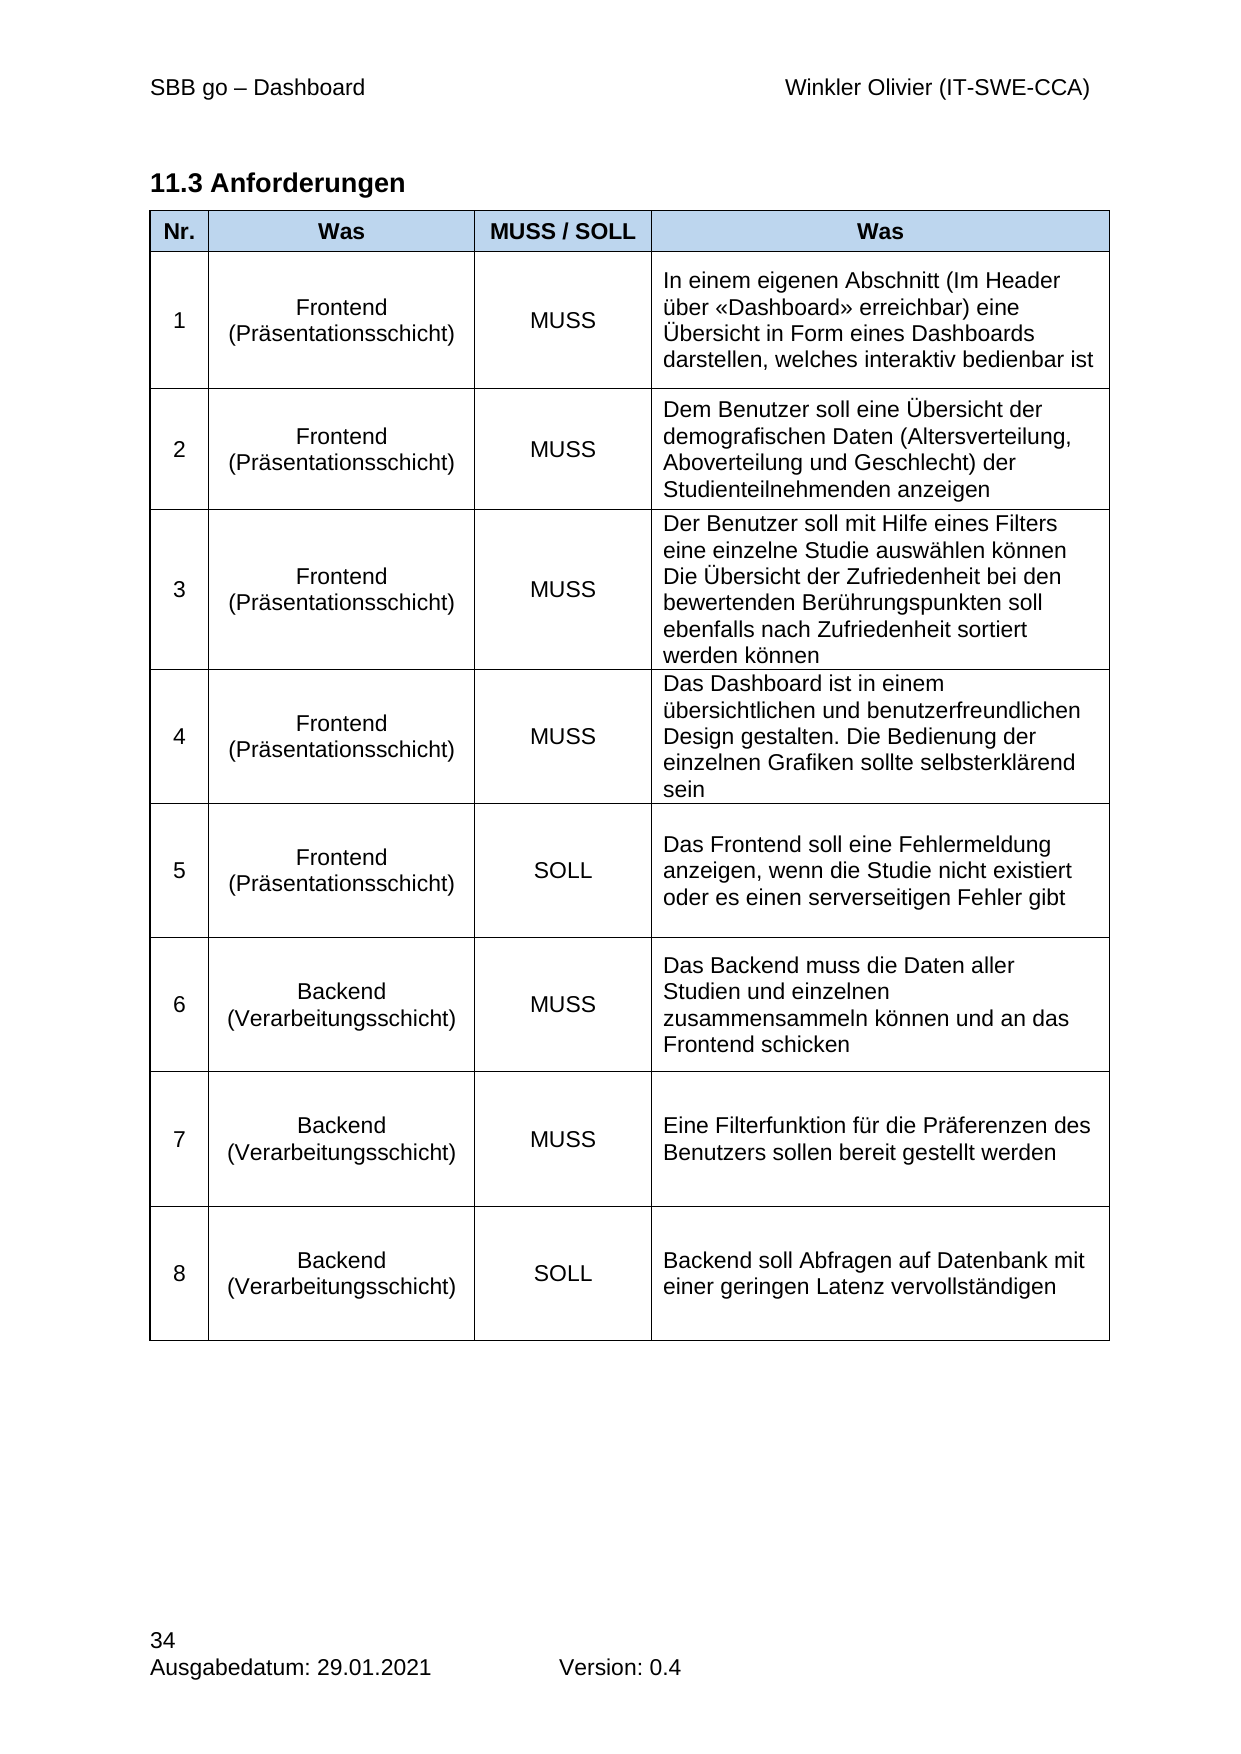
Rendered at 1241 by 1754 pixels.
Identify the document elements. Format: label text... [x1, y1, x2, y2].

table_cell In einem eigenen Abschnitt (Im Header über «Dashboard» erreichbar) eine Übersicht in Form eines Dashboards darstellen, welches interaktiv bedienbar ist [652, 252, 1109, 388]
table_header MUSS / SOLL [475, 211, 651, 251]
table_cell Das Frontend soll eine Fehlermeldung anzeigen, wenn die Studie nicht existiert oder es einen serverseitigen Fehler gibt [652, 804, 1109, 937]
table_cell 6 [151, 938, 208, 1071]
table_cell SOLL [475, 1207, 651, 1340]
table_cell MUSS [475, 252, 651, 388]
table_cell MUSS [475, 1072, 651, 1206]
table_cell MUSS [475, 670, 651, 803]
table_cell Das Backend muss die Daten aller Studien und einzelnen zusammensammeln können und an das Frontend schicken [652, 938, 1109, 1071]
table_cell 7 [151, 1072, 208, 1206]
table_cell Frontend (Präsentationsschicht) [209, 804, 474, 937]
table_cell MUSS [475, 510, 651, 668]
table_cell Eine Filterfunktion für die Präferenzen des Benutzers sollen bereit gestellt werden [652, 1072, 1109, 1206]
table_cell Frontend (Präsentationsschicht) [209, 389, 474, 509]
table_cell MUSS [475, 389, 651, 509]
table_cell Das Dashboard ist in einem übersichtlichen und benutzerfreundlichen Design gestalten. Die Bedienung der einzelnen Grafiken sollte selbsterklärend sein [652, 670, 1109, 803]
table_cell Frontend (Präsentationsschicht) [209, 510, 474, 668]
table_cell 4 [151, 670, 208, 803]
table_header Was [652, 211, 1109, 251]
table_cell Frontend (Präsentationsschicht) [209, 252, 474, 388]
table_cell SOLL [475, 804, 651, 937]
table_cell 2 [151, 389, 208, 509]
table_cell MUSS [475, 938, 651, 1071]
table_cell Backend (Verarbeitungsschicht) [209, 938, 474, 1071]
subtitle Anforderungen [150, 167, 1090, 198]
table_header Was [209, 211, 474, 251]
table_cell Der Benutzer soll mit Hilfe eines Filters eine einzelne Studie auswählen können Die Übersicht der Zufriedenheit bei den bewertenden Berührungspunkten soll ebenfalls nach Zufriedenheit sortiert werden können [652, 510, 1109, 668]
table_cell Backend (Verarbeitungsschicht) [209, 1207, 474, 1340]
table_cell Dem Benutzer soll eine Übersicht der demografischen Daten (Altersverteilung, Aboverteilung und Geschlecht) der Studienteilnehmenden anzeigen [652, 389, 1109, 509]
table_header Nr. [151, 211, 208, 251]
table_cell 8 [151, 1207, 208, 1340]
table_cell Backend (Verarbeitungsschicht) [209, 1072, 474, 1206]
table_cell 3 [151, 510, 208, 668]
table_cell Backend soll Abfragen auf Datenbank mit einer geringen Latenz vervollständigen [652, 1207, 1109, 1340]
table_cell 5 [151, 804, 208, 937]
table_cell 1 [151, 252, 208, 388]
table_cell Frontend (Präsentationsschicht) [209, 670, 474, 803]
